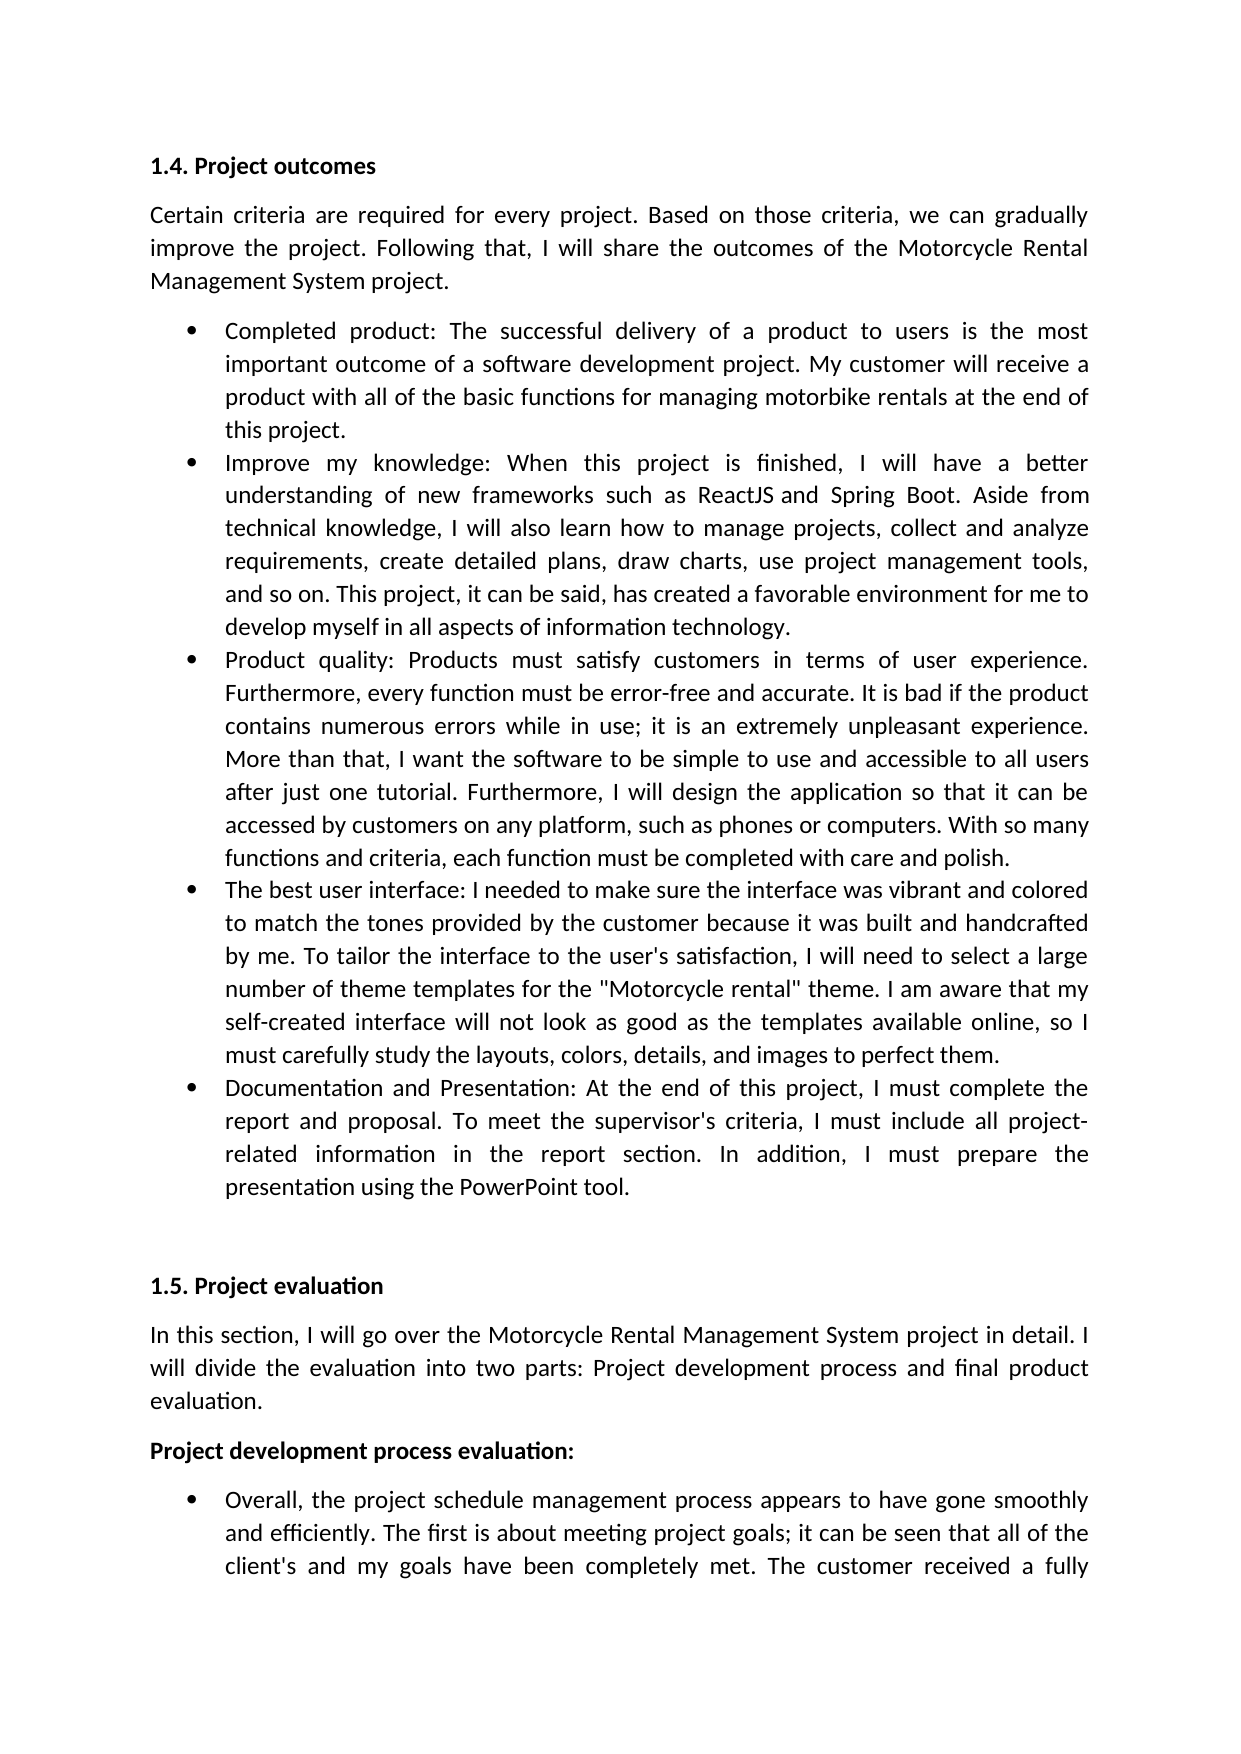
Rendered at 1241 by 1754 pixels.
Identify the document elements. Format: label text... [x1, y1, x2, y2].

text 1.4. Project outcomes [150, 150, 1090, 181]
list Product quality: Products must satisfy customers in terms of user experience. Furthermore, every function must be error-free and accurate. It is bad if the product contains numerous errors while in use; it is an extremely unpleasant experience. More than that, I want the software to be simple to use and accessible to all users after just one tutorial. Furthermore, I will design the application so that it can be accessed by customers on any platform, such as phones or computers. With so many functions and criteria, each function must be completed with care and polish. [187, 644, 1090, 872]
list Improve my knowledge: When this project is finished, I will have a better understanding of new frameworks such as ReactJS and Spring Boot. Aside from technical knowledge, I will also learn how to manage projects, collect and analyze requirements, create detailed plans, draw charts, use project management tools, and so on. This project, it can be said, has created a favorable environment for me to develop myself in all aspects of information technology. [187, 447, 1090, 642]
text Project development process evaluation: [150, 1435, 1090, 1466]
text In this section, I will go over the Motorcycle Rental Management System project in detail. I will divide the evaluation into two parts: Project development process and final product evaluation. [150, 1319, 1090, 1416]
list The best user interface: I needed to make sure the interface was vibrant and colored to match the tones provided by the customer because it was built and handcrafted by me. To tailor the interface to the user's satisfaction, I will need to select a large number of theme templates for the "Motorcycle rental" theme. I am aware that my self-created interface will not look as good as the templates available online, so I must carefully study the layouts, colors, details, and images to perfect them. [187, 874, 1090, 1070]
text Certain criteria are required for every project. Based on those criteria, we can gradually improve the project. Following that, I will share the outcomes of the Motorcycle Rental Management System project. [150, 199, 1090, 296]
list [187, 1484, 1090, 1581]
list Completed product: The successful delivery of a product to users is the most important outcome of a software development project. My customer will receive a product with all of the basic functions for managing motorbike rentals at the end of this project. [187, 315, 1090, 444]
text 1.5. Project evaluation [150, 1270, 1090, 1301]
list Documentation and Presentation: At the end of this project, I must complete the report and proposal. To meet the supervisor's criteria, I must include all project-related information in the report section. In addition, I must prepare the presentation using the PowerPoint tool. [187, 1072, 1090, 1201]
